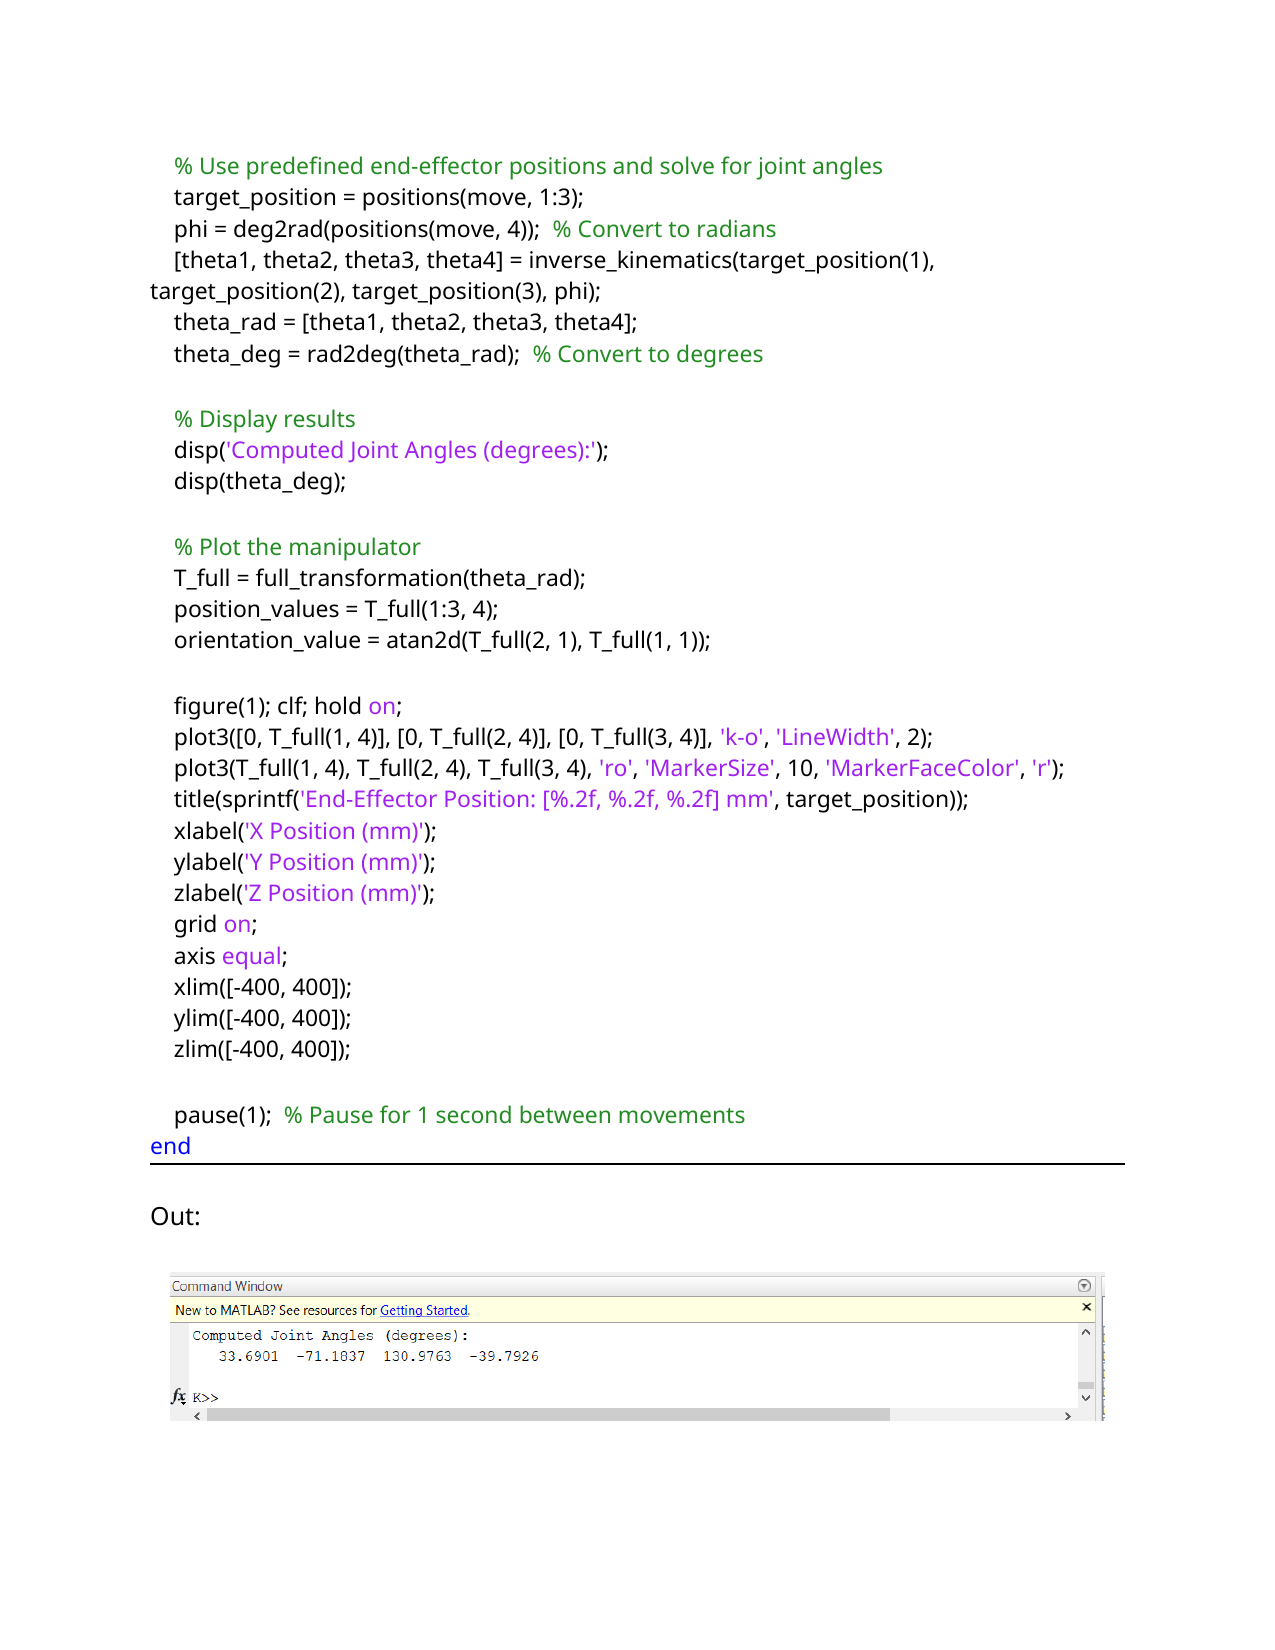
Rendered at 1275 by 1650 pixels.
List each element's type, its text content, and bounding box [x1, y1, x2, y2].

text plot3([0, T_full(1, 4)], [0, T_full(2, 4)], [0, T_full(3, 4)], 'k-o', 'LineWidth', 2); [150, 721, 1125, 752]
text figure(1); clf; hold on; [150, 690, 1125, 721]
text xlim([-400, 400]); [150, 971, 1125, 1002]
text theta_deg = rad2deg(theta_rad); % Convert to degrees [150, 337, 1125, 369]
picture [170, 1272, 1105, 1421]
text % Use predefined end-effector positions and solve for joint angles [150, 150, 1125, 181]
text grid on; [150, 908, 1125, 940]
text target_position = positions(move, 1:3); [150, 181, 1125, 212]
text pause(1); % Pause for 1 second between movements [150, 1099, 1125, 1130]
text axis equal; [150, 940, 1125, 971]
text [theta1, theta2, theta3, theta4] = inverse_kinematics(target_position(1), target_position(2), target_position(3), phi); [150, 244, 1125, 306]
text % Display results [150, 403, 1125, 434]
text disp('Computed Joint Angles (degrees):'); [150, 434, 1125, 465]
text end [150, 1130, 1125, 1163]
text plot3(T_full(1, 4), T_full(2, 4), T_full(3, 4), 'ro', 'MarkerSize', 10, 'MarkerFaceColor', 'r'); [150, 752, 1125, 783]
text position_values = T_full(1:3, 4); [150, 593, 1125, 624]
text Out: [150, 1199, 1125, 1233]
text phi = deg2rad(positions(move, 4)); % Convert to radians [150, 212, 1125, 244]
text title(sprintf('End-Effector Position: [%.2f, %.2f, %.2f] mm', target_position)); [150, 783, 1125, 815]
text % Plot the manipulator [150, 531, 1125, 562]
text orientation_value = atan2d(T_full(2, 1), T_full(1, 1)); [150, 624, 1125, 656]
text disp(theta_deg); [150, 465, 1125, 497]
text zlim([-400, 400]); [150, 1033, 1125, 1065]
text zlabel('Z Position (mm)'); [150, 877, 1125, 908]
text theta_rad = [theta1, theta2, theta3, theta4]; [150, 306, 1125, 337]
text ylabel('Y Position (mm)'); [150, 846, 1125, 877]
text ylim([-400, 400]); [150, 1002, 1125, 1033]
text T_full = full_transformation(theta_rad); [150, 562, 1125, 593]
text xlabel('X Position (mm)'); [150, 815, 1125, 846]
